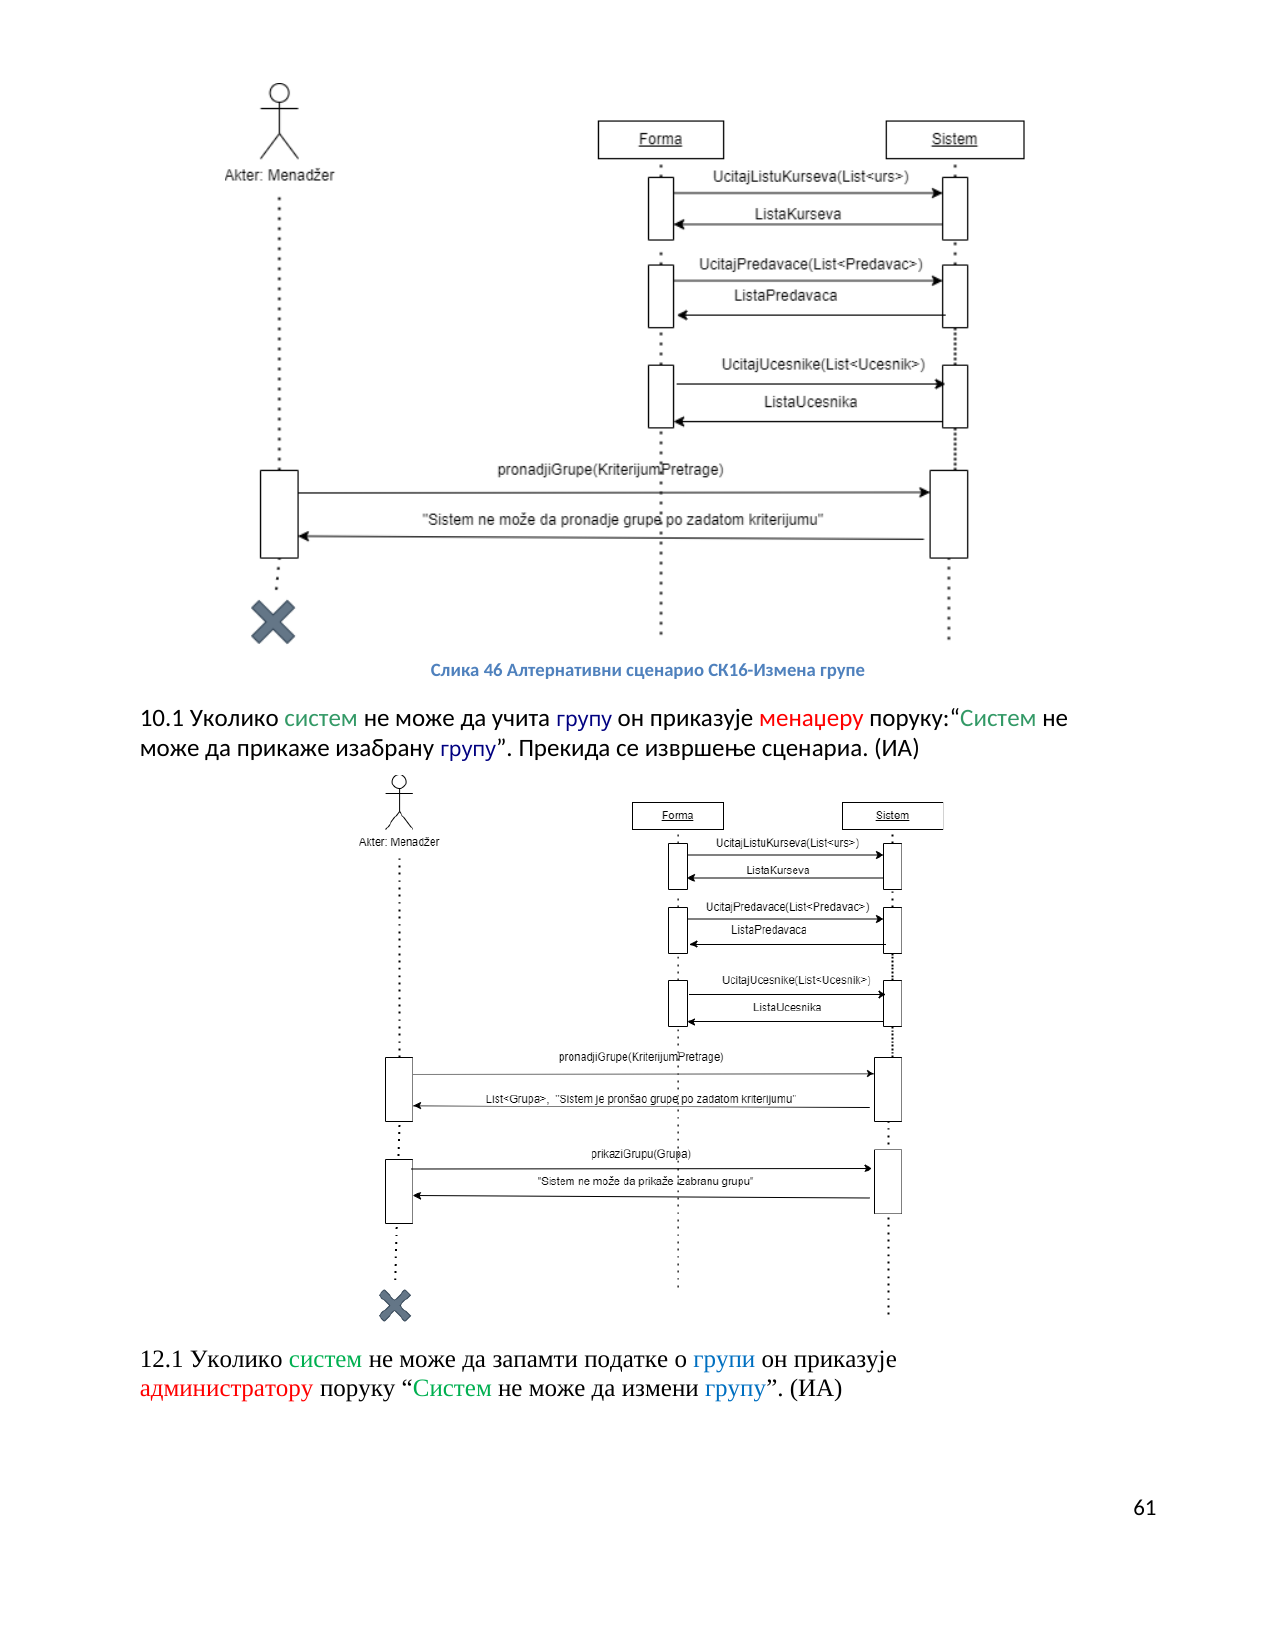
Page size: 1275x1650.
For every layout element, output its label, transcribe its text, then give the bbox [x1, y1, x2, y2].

picture [359, 775, 944, 1332]
picture [225, 83, 1025, 659]
text 10.1 Уколико систем не може да учита групу он приказује менаџеру поруку:“Систем не може да прикаже изабрану групу”. Прекида се извршење сценариа. (ИА) [139, 702, 1078, 763]
text 12.1 Уколико систем не може да запамти податке о групи он приказује администратору поруку “Систем не може да измени групу”. (ИА) [139, 1344, 981, 1401]
